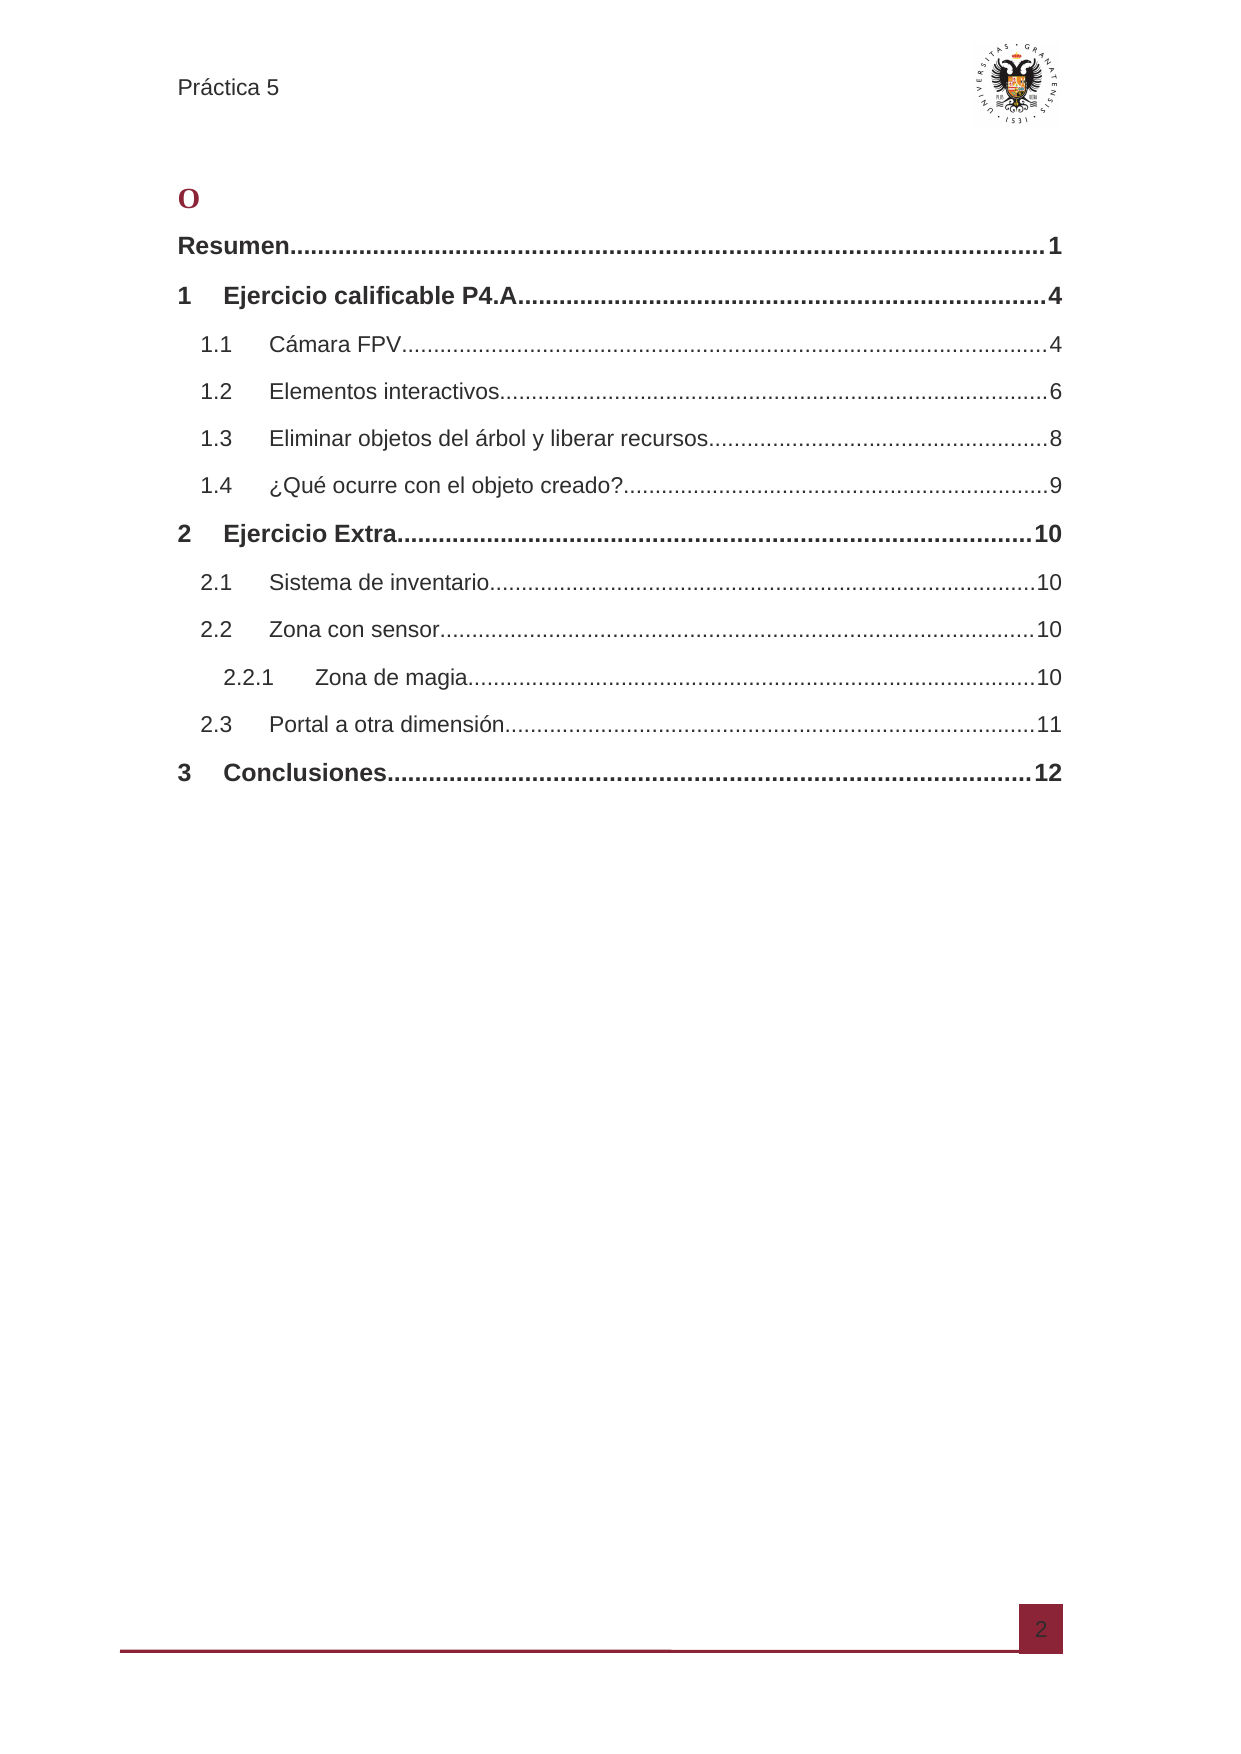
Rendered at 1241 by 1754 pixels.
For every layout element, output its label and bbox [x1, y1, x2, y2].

picture [972, 43, 1061, 127]
